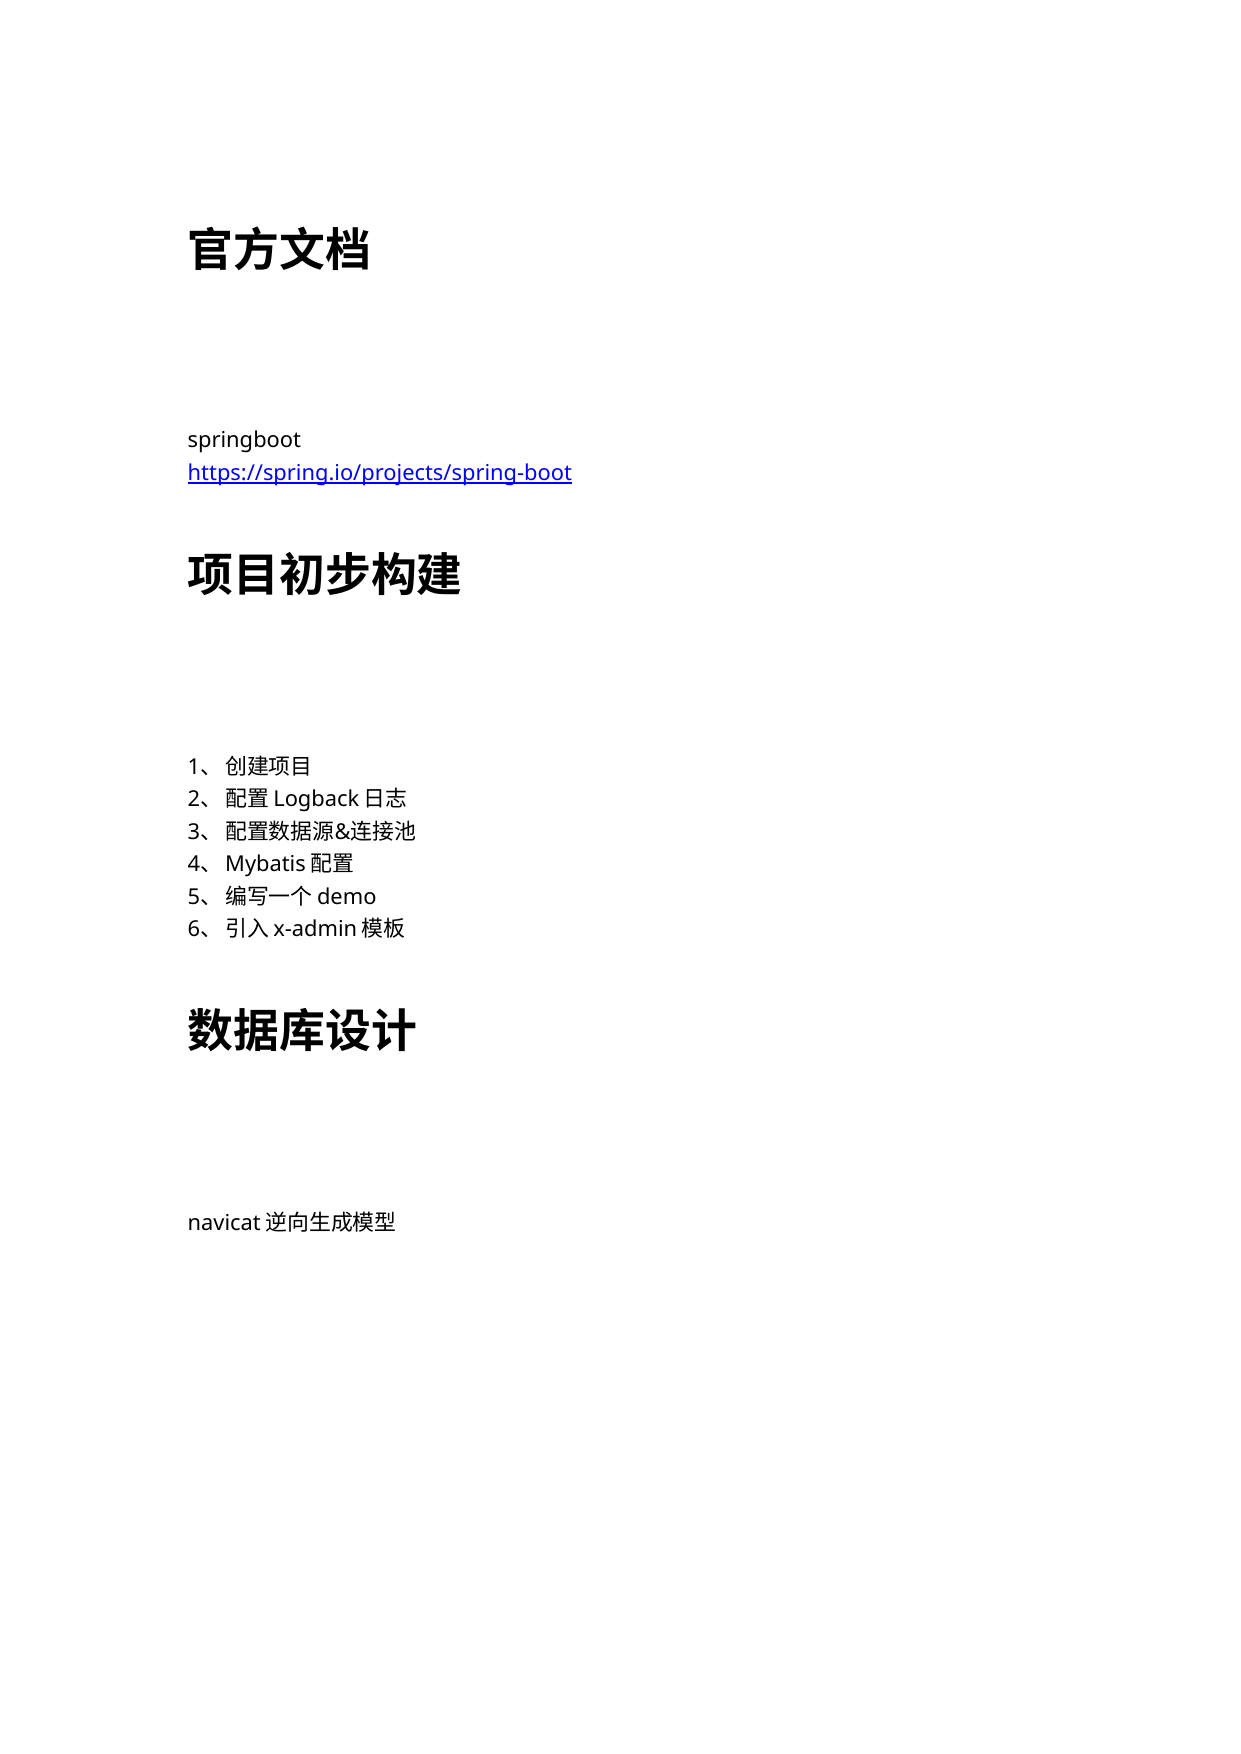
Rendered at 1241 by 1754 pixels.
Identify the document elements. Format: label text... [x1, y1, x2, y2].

list 配置Logback日志 [187, 781, 1053, 814]
list 配置数据源&连接池 [187, 814, 1053, 846]
list Mybatis配置 [187, 846, 1053, 879]
subtitle 项目初步构建 [187, 523, 1053, 621]
list 引入x-admin模板 [187, 911, 1053, 944]
text https://spring.io/projects/spring-boot [187, 455, 1053, 488]
subtitle 官方文档 [187, 197, 1053, 295]
list 创建项目 [187, 749, 1053, 781]
text springboot [187, 423, 1053, 455]
text navicat逆向生成模型 [187, 1204, 1053, 1237]
subtitle 数据库设计 [187, 979, 1053, 1077]
list 编写一个demo [187, 879, 1053, 911]
